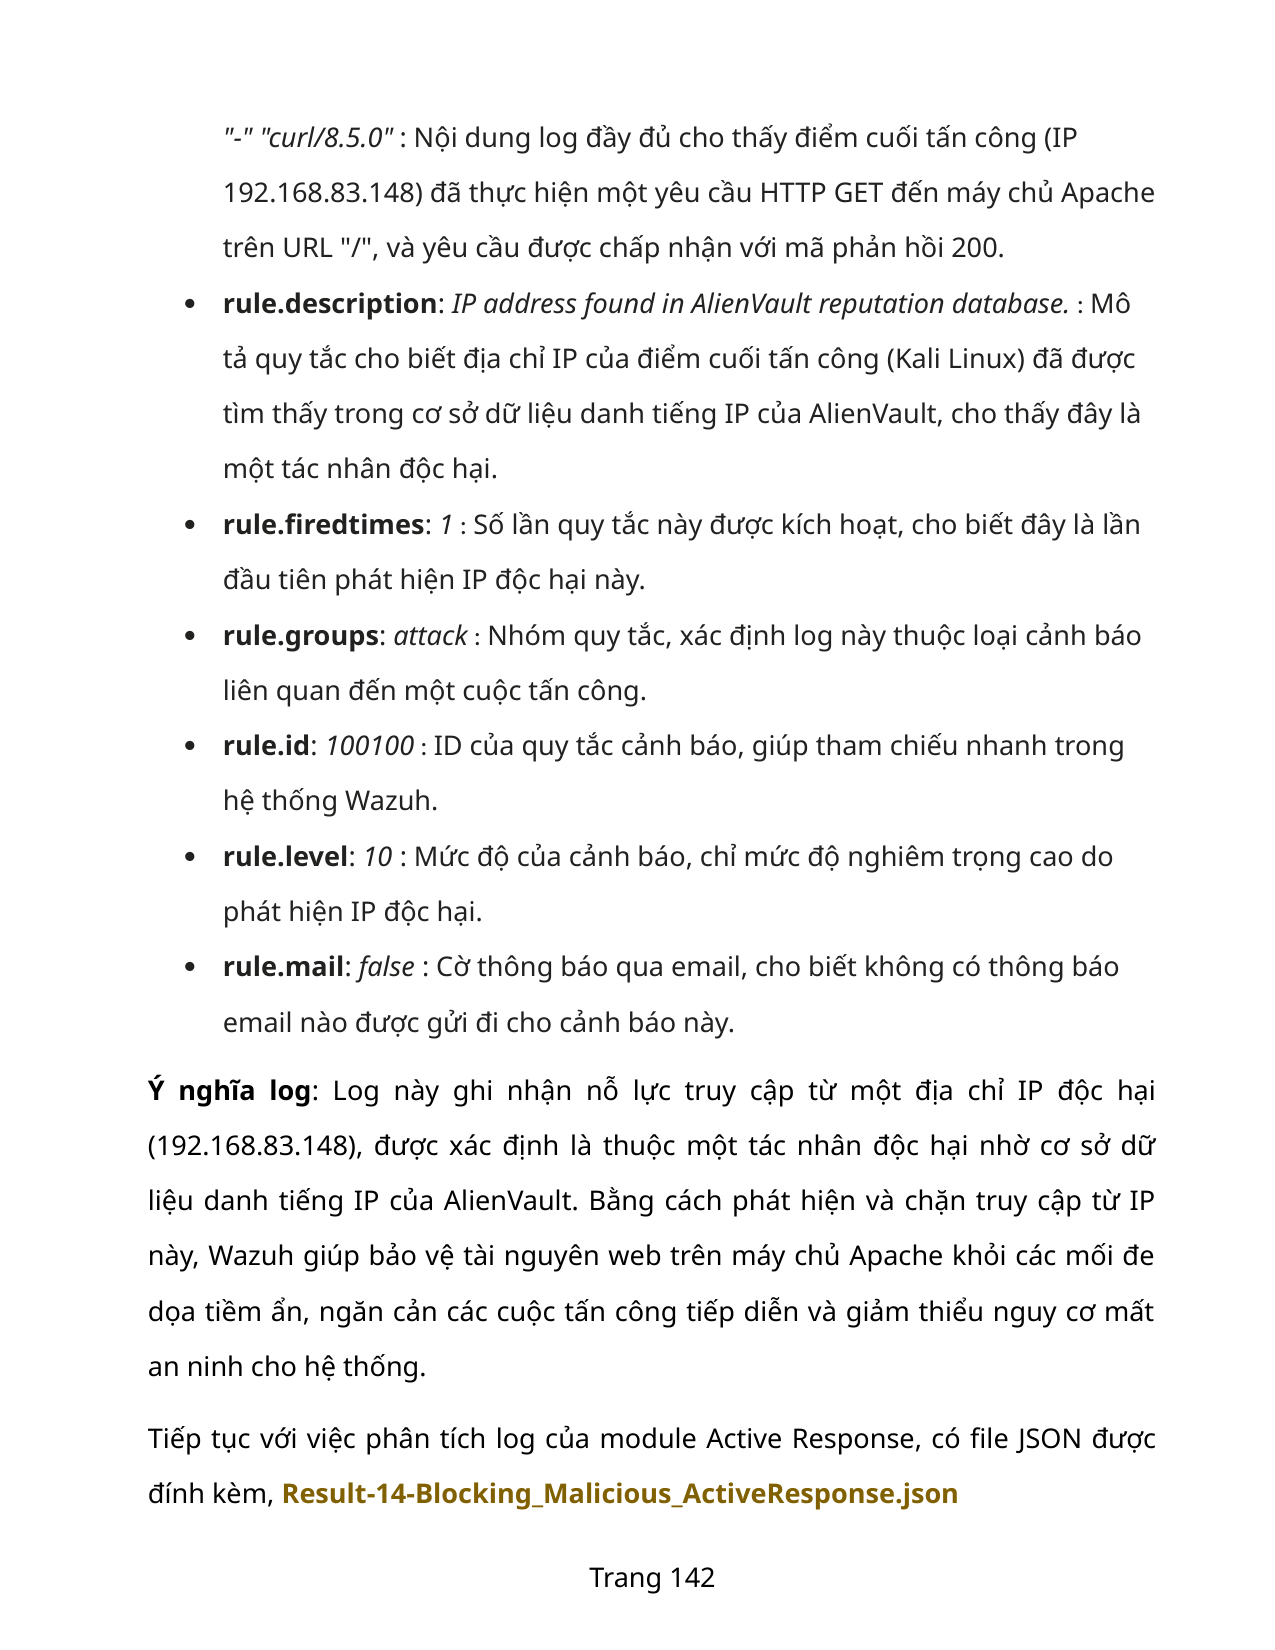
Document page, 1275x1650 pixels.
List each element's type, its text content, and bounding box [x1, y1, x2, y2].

list rule.firedtimes: 1 : Số lần quy tắc này được kích hoạt, cho biết đây là lần đầu tiên phát hiện IP độc hại này. [185, 505, 1157, 597]
list rule.id: 100100 : ID của quy tắc cảnh báo, giúp tham chiếu nhanh trong hệ thống Wazuh. [185, 727, 1157, 819]
list rule.description: IP address found in AlienVault reputation database. : Mô tả quy tắc cho biết địa chỉ IP của điểm cuối tấn công (Kali Linux) đã được tìm thấy trong cơ sở dữ liệu danh tiếng IP của AlienVault, cho thấy đây là một tác nhân độc hại. [185, 284, 1157, 487]
list rule.level: 10 : Mức độ của cảnh báo, chỉ mức độ nghiêm trọng cao do phát hiện IP độc hại. [185, 837, 1157, 929]
list rule.mail: false : Cờ thông báo qua email, cho biết không có thông báo email nào được gửi đi cho cảnh báo này. [185, 948, 1157, 1040]
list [185, 118, 1157, 266]
text Ý nghĩa log: Log này ghi nhận nỗ lực truy cập từ một địa chỉ IP độc hại (192.168.83.148), được xác định là thuộc một tác nhân độc hại nhờ cơ sở dữ liệu danh tiếng IP của AlienVault. Bằng cách phát hiện và chặn truy cập từ IP này, Wazuh giúp bảo vệ tài nguyên web trên máy chủ Apache khỏi các mối đe dọa tiềm ẩn, ngăn cản các cuộc tấn công tiếp diễn và giảm thiểu nguy cơ mất an ninh cho hệ thống. [148, 1071, 1157, 1384]
list rule.groups: attack : Nhóm quy tắc, xác định log này thuộc loại cảnh báo liên quan đến một cuộc tấn công. [185, 616, 1157, 708]
text Tiếp tục với việc phân tích log của module Active Response, có file JSON được đính kèm, Result-14-Blocking_Malicious_ActiveResponse.json [148, 1419, 1157, 1512]
